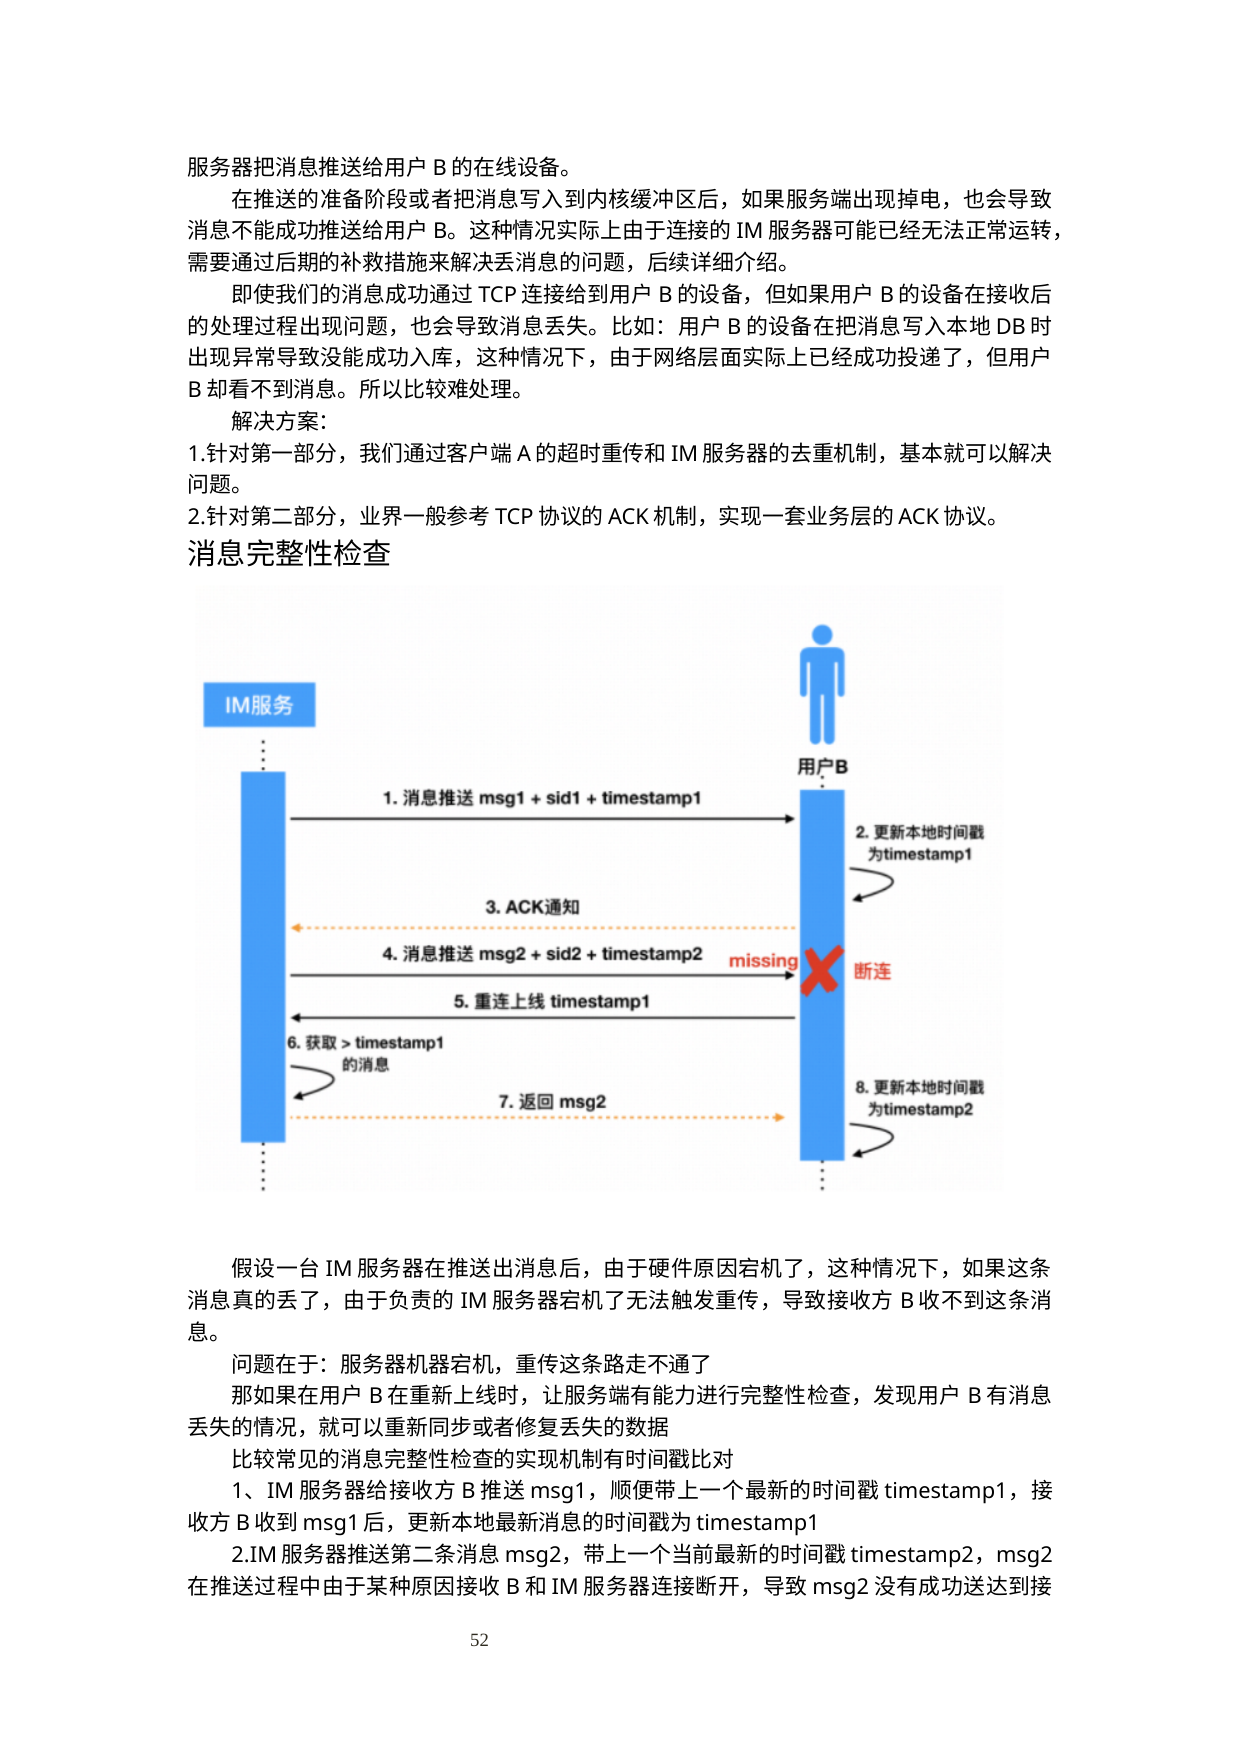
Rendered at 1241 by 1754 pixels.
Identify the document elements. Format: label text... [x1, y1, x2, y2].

picture [187, 573, 1004, 1192]
text 即使我们的消息成功通过TCP连接给到用户B的设备，但如果用户B的设备在接收后的处理过程出现问题，也会导致消息丢失。比如：用户B的设备在把消息写入本地DB时，出现异常导致没能成功入库，这种情况下，由于网络层面实际上已经成功投递了，但用户B却看不到消息。所以比较难处理。 [187, 277, 1053, 404]
text 问题在于：服务器机器宕机，重传这条路走不通了 [187, 1347, 1053, 1378]
text 1、IM服务器给接收方B推送msg1，顺便带上一个最新的时间戳timestamp1，接收方B收到msg1后，更新本地最新消息的时间戳为timestamp1 [187, 1473, 1053, 1537]
text 在推送的准备阶段或者把消息写入到内核缓冲区后，如果服务端出现掉电，也会导致消息不能成功推送给用户B。这种情况实际上由于连接的IM服务器可能已经无法正常运转，需要通过后期的补救措施来解决丢消息的问题，后续详细介绍。 [187, 182, 1053, 277]
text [187, 1537, 1053, 1600]
text 假设一台IM服务器在推送出消息后，由于硬件原因宕机了，这种情况下，如果这条消息真的丢了，由于负责的IM服务器宕机了无法触发重传，导致接收方B收不到这条消息。 [187, 1251, 1053, 1347]
text 2.针对第二部分，业界一般参考TCP协议的ACK机制，实现一套业务层的ACK协议。 [187, 499, 1053, 531]
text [187, 150, 1053, 182]
text 那如果在用户B在重新上线时，让服务端有能力进行完整性检查，发现用户B有消息丢失的情况，就可以重新同步或者修复丢失的数据 [187, 1378, 1053, 1442]
text 解决方案： [187, 404, 1053, 436]
text 比较常见的消息完整性检查的实现机制有时间戳比对 [187, 1442, 1053, 1473]
text 1.针对第一部分，我们通过客户端A的超时重传和IM服务器的去重机制，基本就可以解决问题。 [187, 436, 1053, 499]
text 消息完整性检查 [187, 531, 1053, 573]
